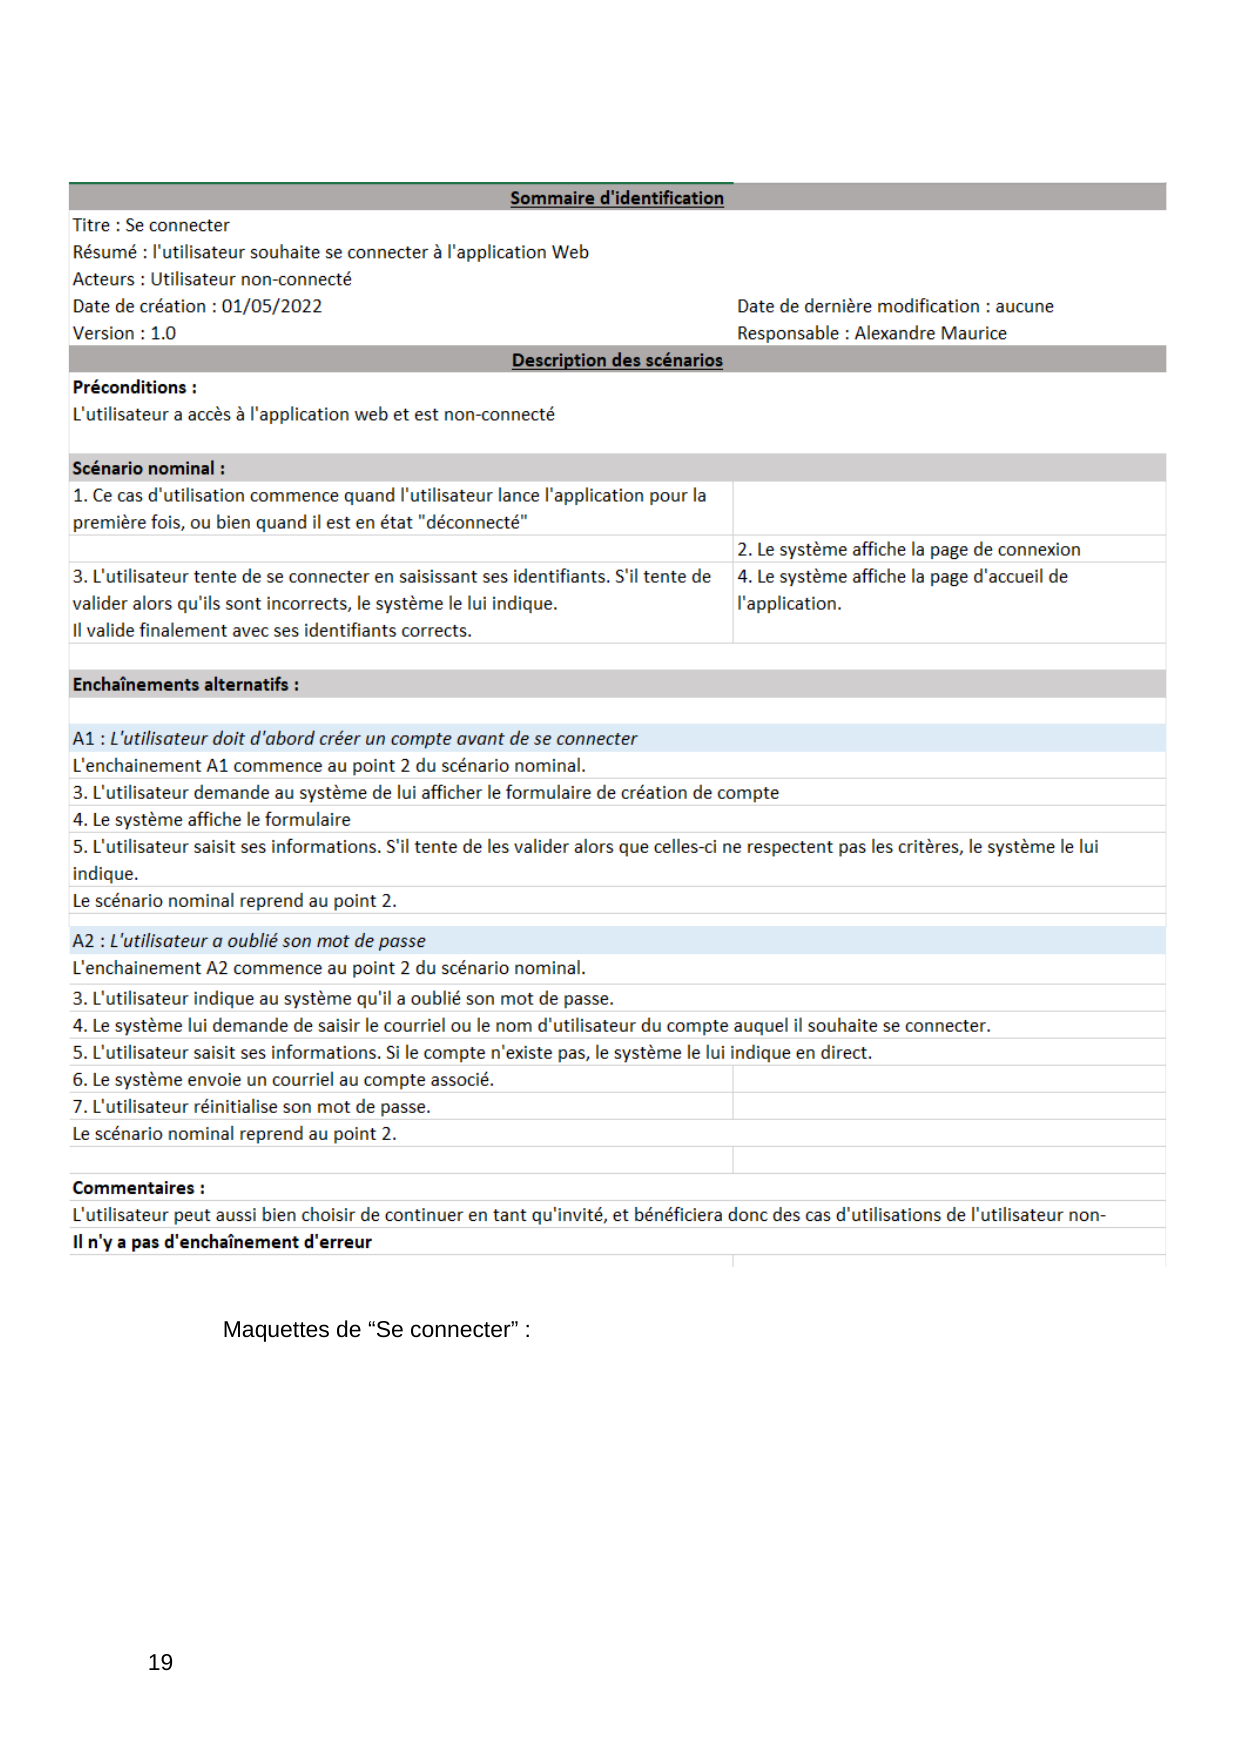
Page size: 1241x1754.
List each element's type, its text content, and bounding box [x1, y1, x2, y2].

picture [68, 182, 1167, 1267]
text Maquettes de “Se connecter” : [223, 1316, 1090, 1342]
